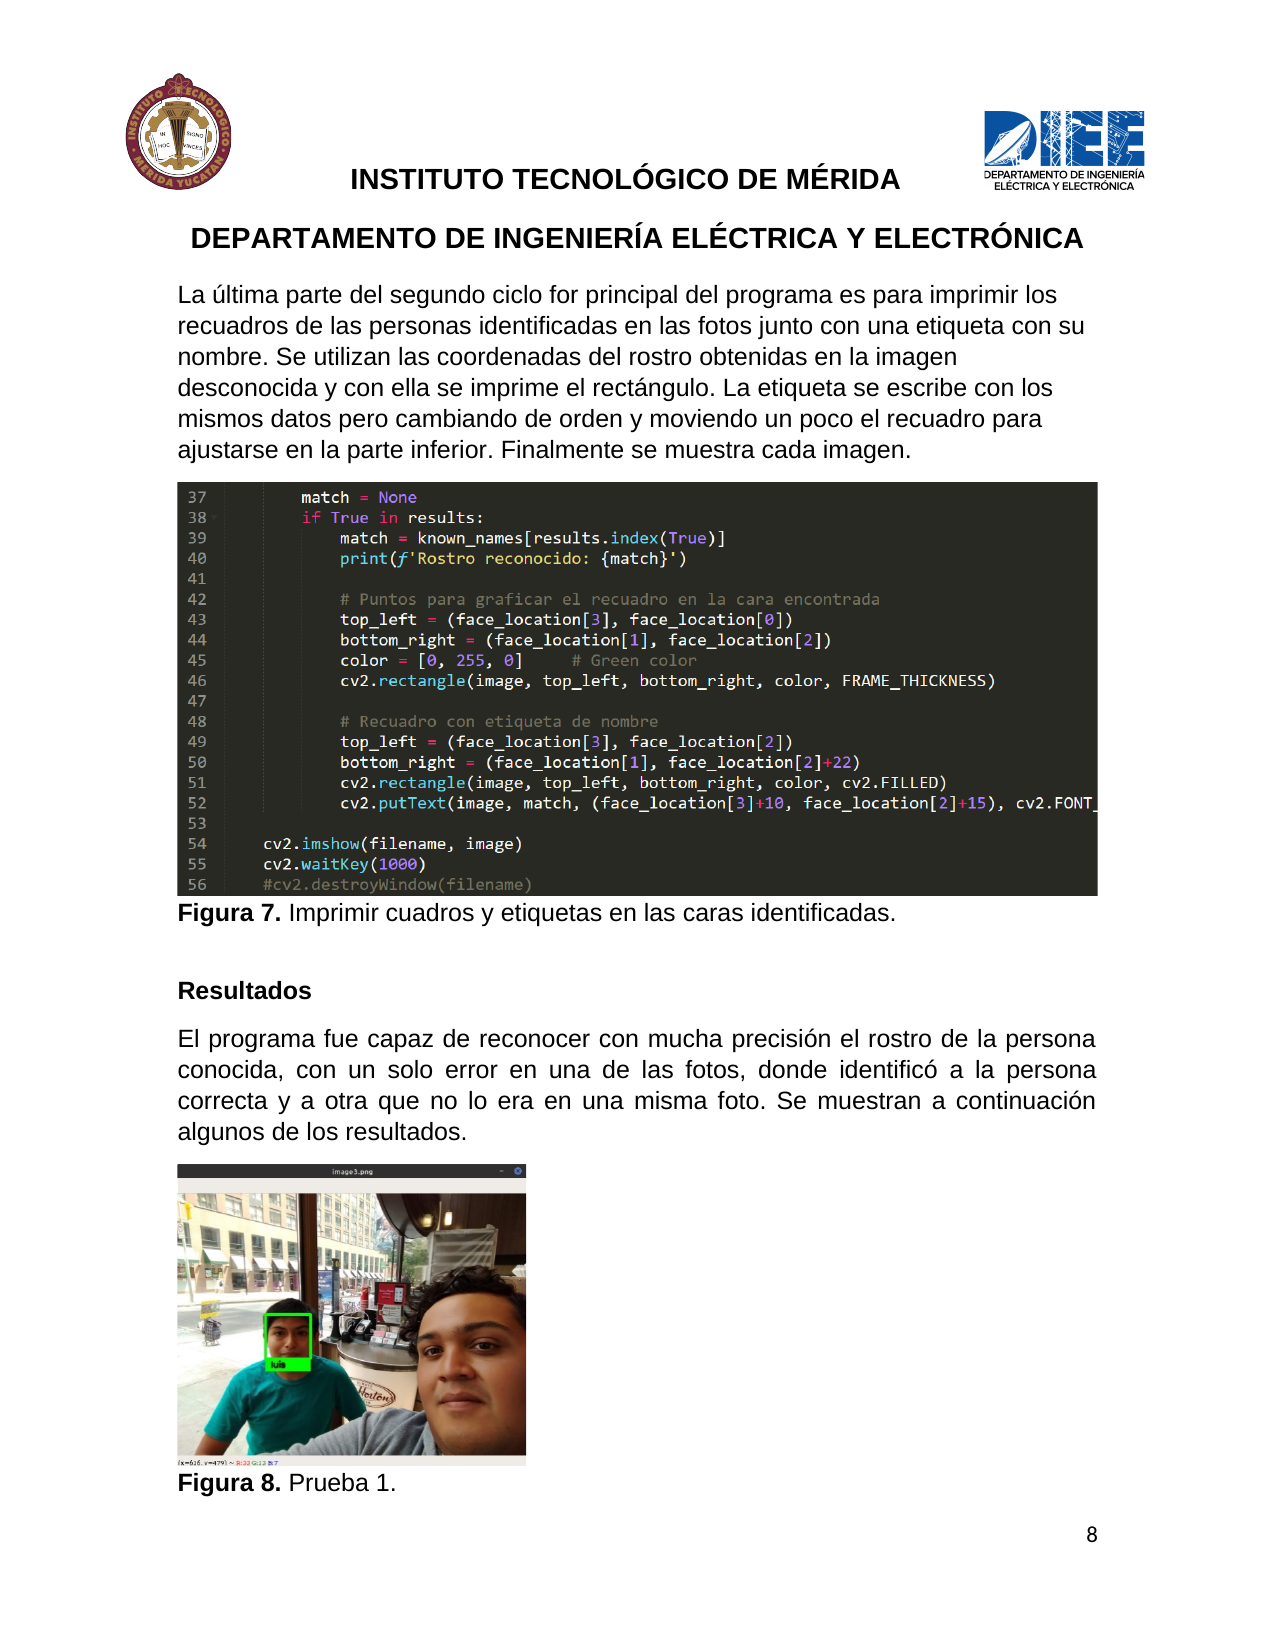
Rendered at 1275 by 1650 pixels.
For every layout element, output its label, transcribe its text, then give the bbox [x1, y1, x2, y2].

text La última parte del segundo ciclo for principal del programa es para imprimir los recuadros de las personas identificadas en las fotos junto con una etiqueta con su nombre. Se utilizan las coordenadas del rostro obtenidas en la imagen desconocida y con ella se imprime el rectángulo. La etiqueta se escribe con los mismos datos pero cambiando de orden y moviendo un poco el recuadro para ajustarse en la parte inferior. Finalmente se muestra cada imagen. [177, 280, 1098, 464]
picture [177, 1164, 527, 1466]
text Figura 7. Imprimir cuadros y etiquetas en las caras identificadas. [177, 896, 1098, 957]
picture [177, 482, 1098, 896]
picture [125, 73, 232, 190]
text Resultados [177, 976, 1098, 1005]
picture [984, 111, 1145, 190]
text El programa fue capaz de reconocer con mucha precisión el rostro de la persona conocida, con un solo error en una de las fotos, donde identificó a la persona correcta y a otra que no lo era en una misma foto. Se muestran a continuación algunos de los resultados. [177, 1024, 1098, 1146]
